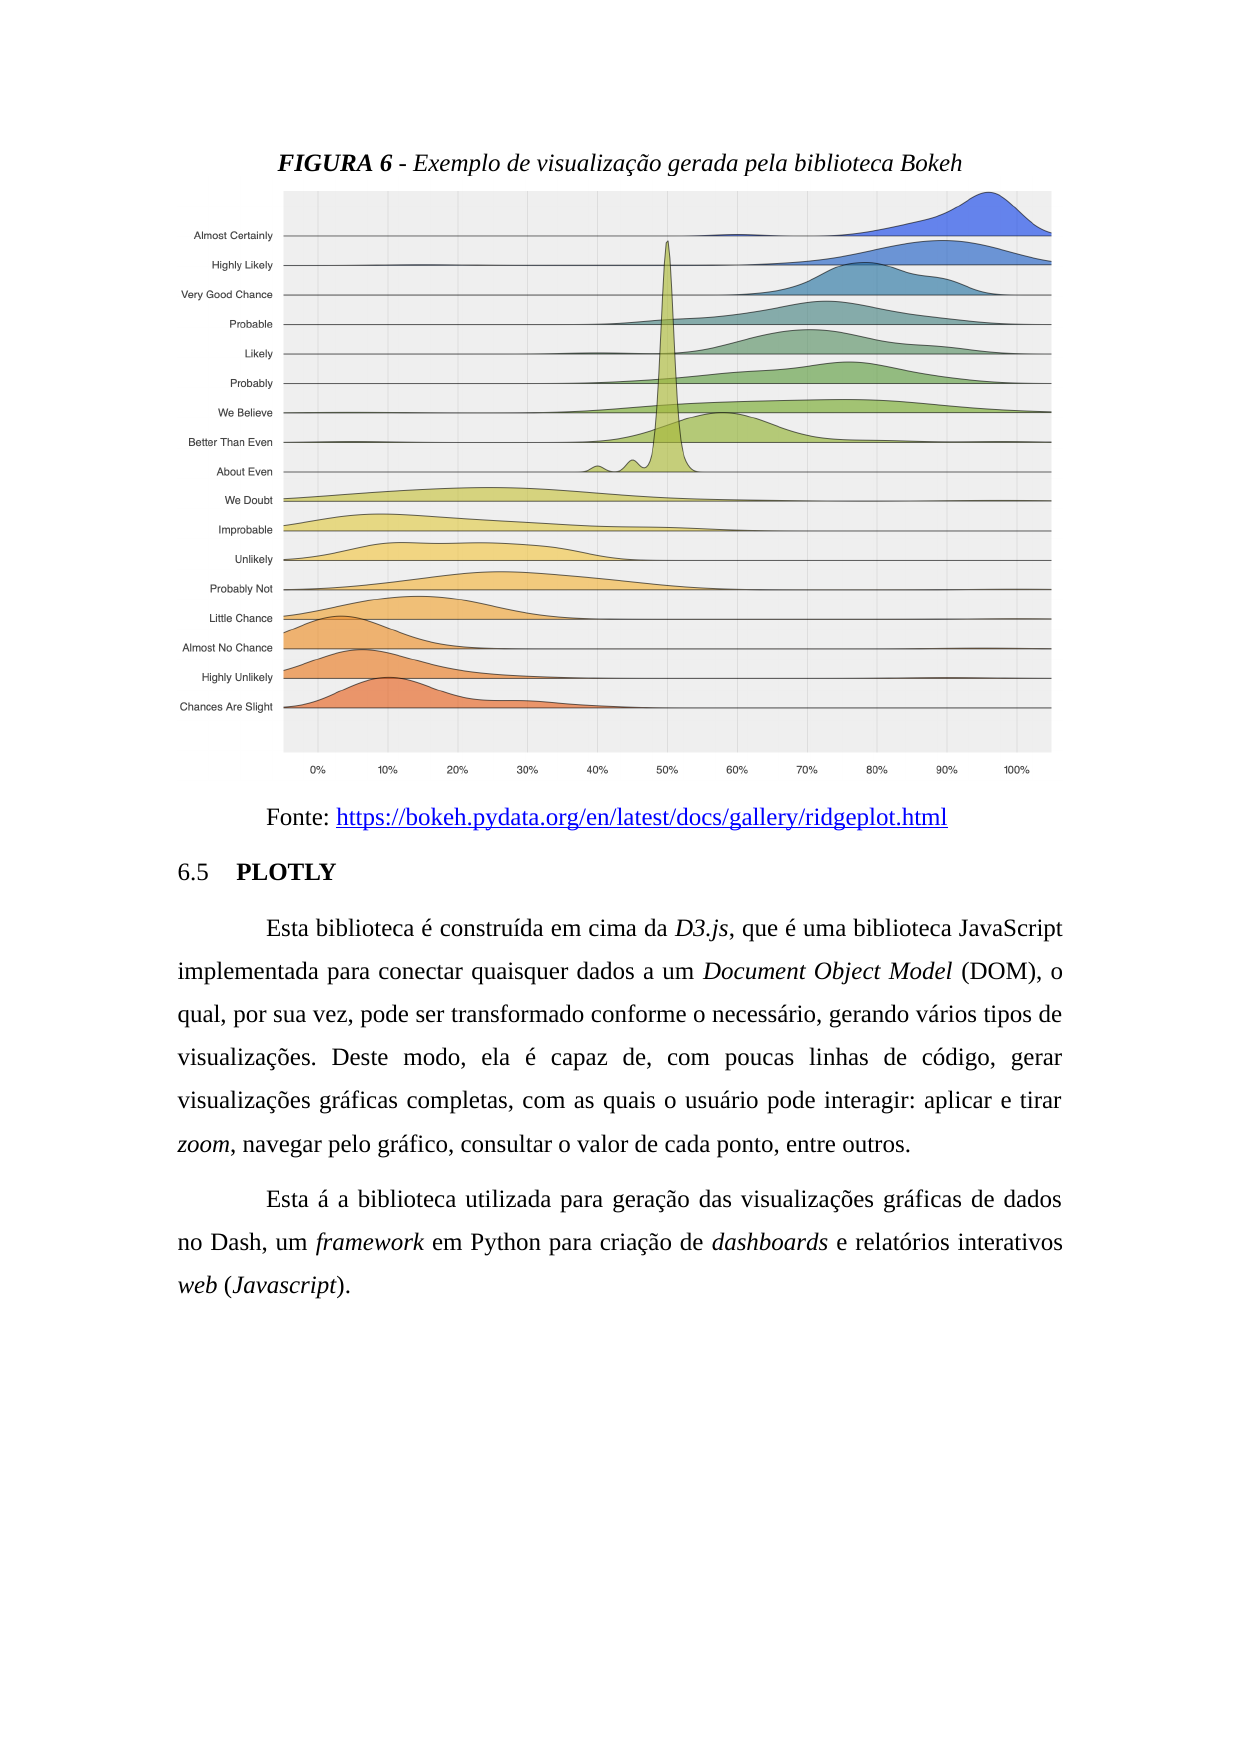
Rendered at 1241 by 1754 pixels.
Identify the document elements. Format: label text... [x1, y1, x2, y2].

text Fonte: https://bokeh.pydata.org/en/latest/docs/gallery/ridgeplot.html [177, 802, 1063, 831]
text Esta á a biblioteca utilizada para geração das visualizações gráficas de dados no Dash, um framework em Python para criação de dashboards e relatórios interativos web (Javascript). [177, 1184, 1063, 1299]
text Esta biblioteca é construída em cima da D3.js, que é uma biblioteca JavaScript implementada para conectar quaisquer dados a um Document Object Model (DOM), o qual, por sua vez, pode ser transformado conforme o necessário, gerando vários tipos de visualizações. Deste modo, ela é capaz de, com poucas linhas de código, gerar visualizações gráficas completas, com as quais o usuário pode interagir: aplicar e tirar zoom, navegar pelo gráfico, consultar o valor de cada ponto, entre outros. [177, 913, 1063, 1157]
picture [177, 176, 1063, 781]
title PLOTLY [177, 857, 1063, 886]
text FIGURA 6 - Exemplo de visualização gerada pela biblioteca Bokeh [177, 148, 1063, 176]
